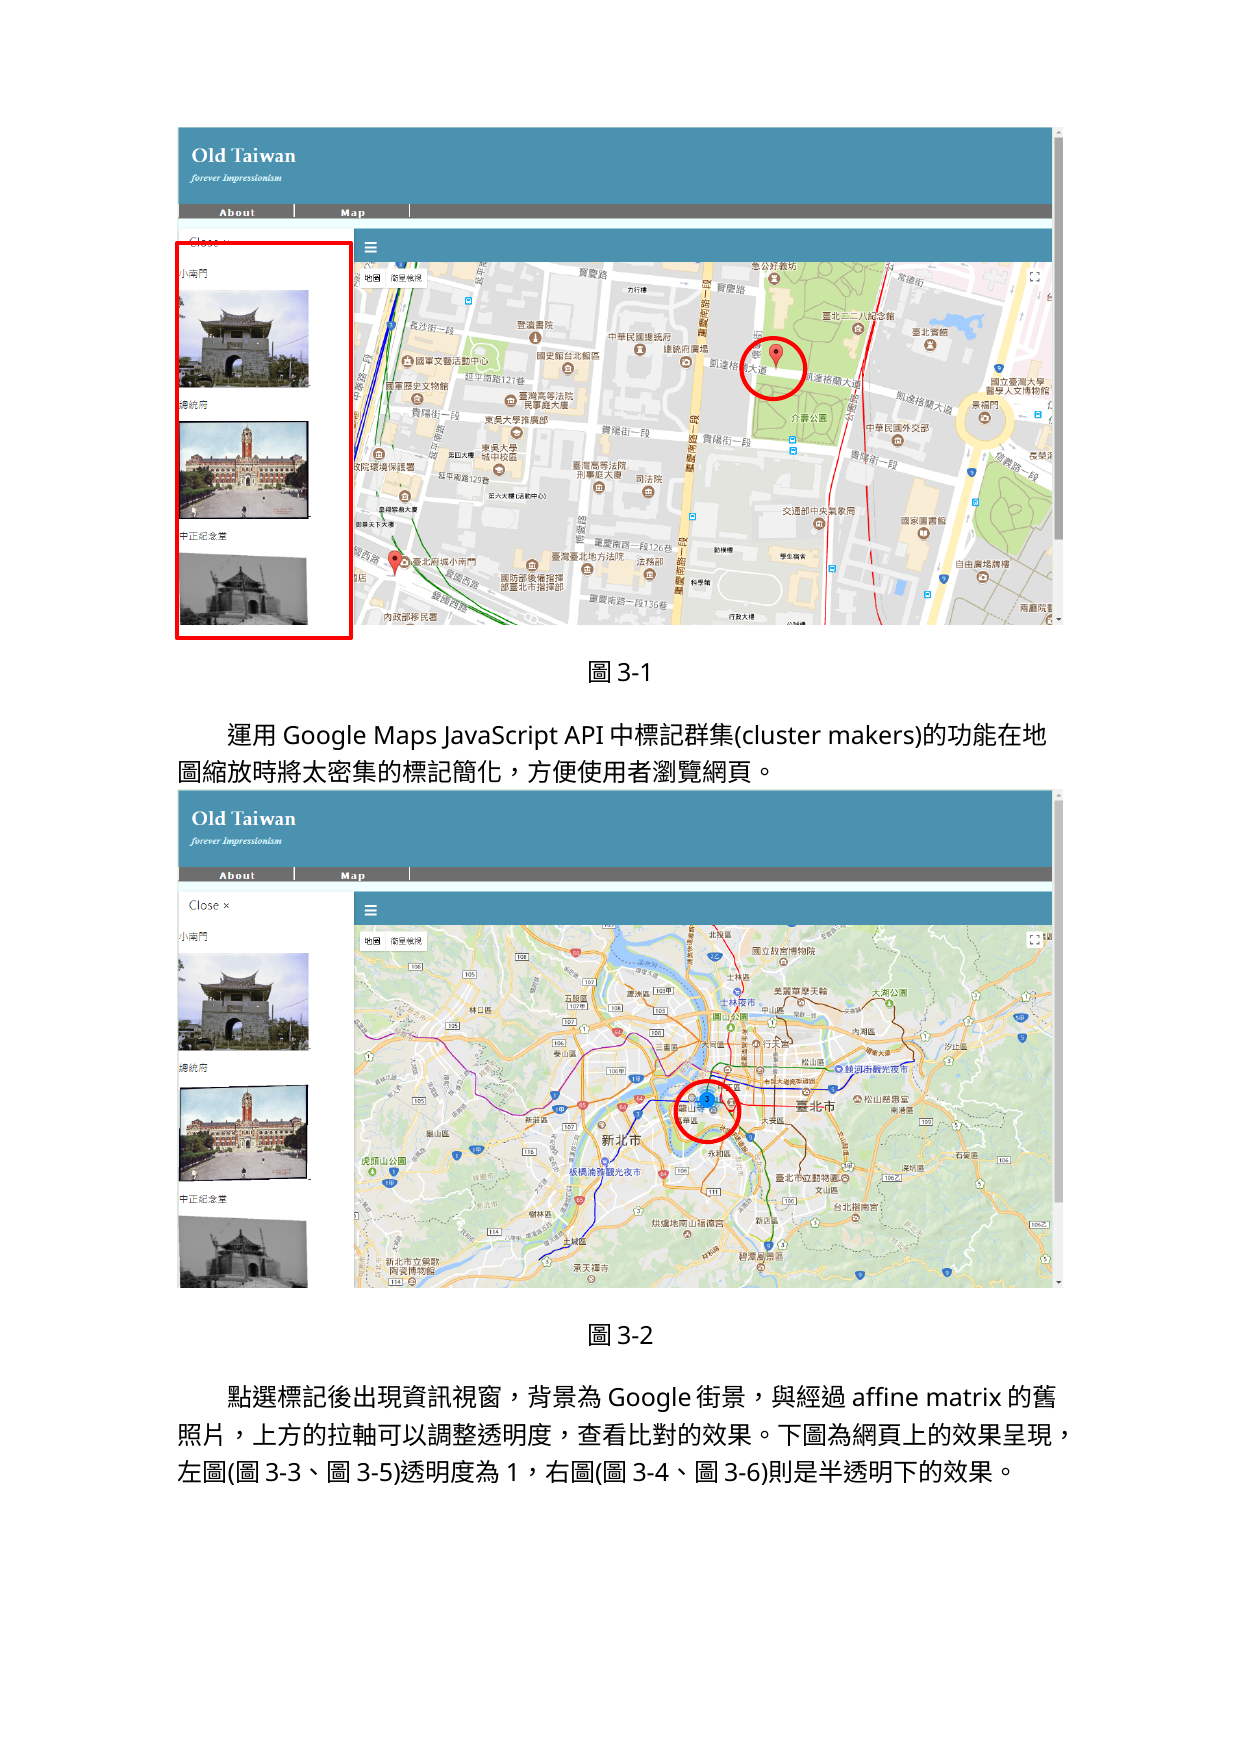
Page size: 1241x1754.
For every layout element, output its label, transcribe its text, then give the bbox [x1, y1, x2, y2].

text 圖3-1 [177, 652, 1063, 689]
picture [177, 789, 1063, 1288]
text 圖3-2 [177, 1314, 1063, 1352]
text 運用Google Maps JavaScript API中標記群集(cluster makers)的功能在地圖縮放時將太密集的標記簡化，方便使用者瀏覽網頁。 [177, 714, 1063, 789]
text 點選標記後出現資訊視窗，背景為Google街景，與經過affine matrix的舊照片，上方的拉軸可以調整透明度，查看比對的效果。下圖為網頁上的效果呈現，左圖(圖3-3、圖3-5)透明度為1，右圖(圖3-4、圖3-6)則是半透明下的效果。 [177, 1377, 1063, 1489]
picture [177, 127, 1063, 625]
picture [179, 245, 349, 625]
